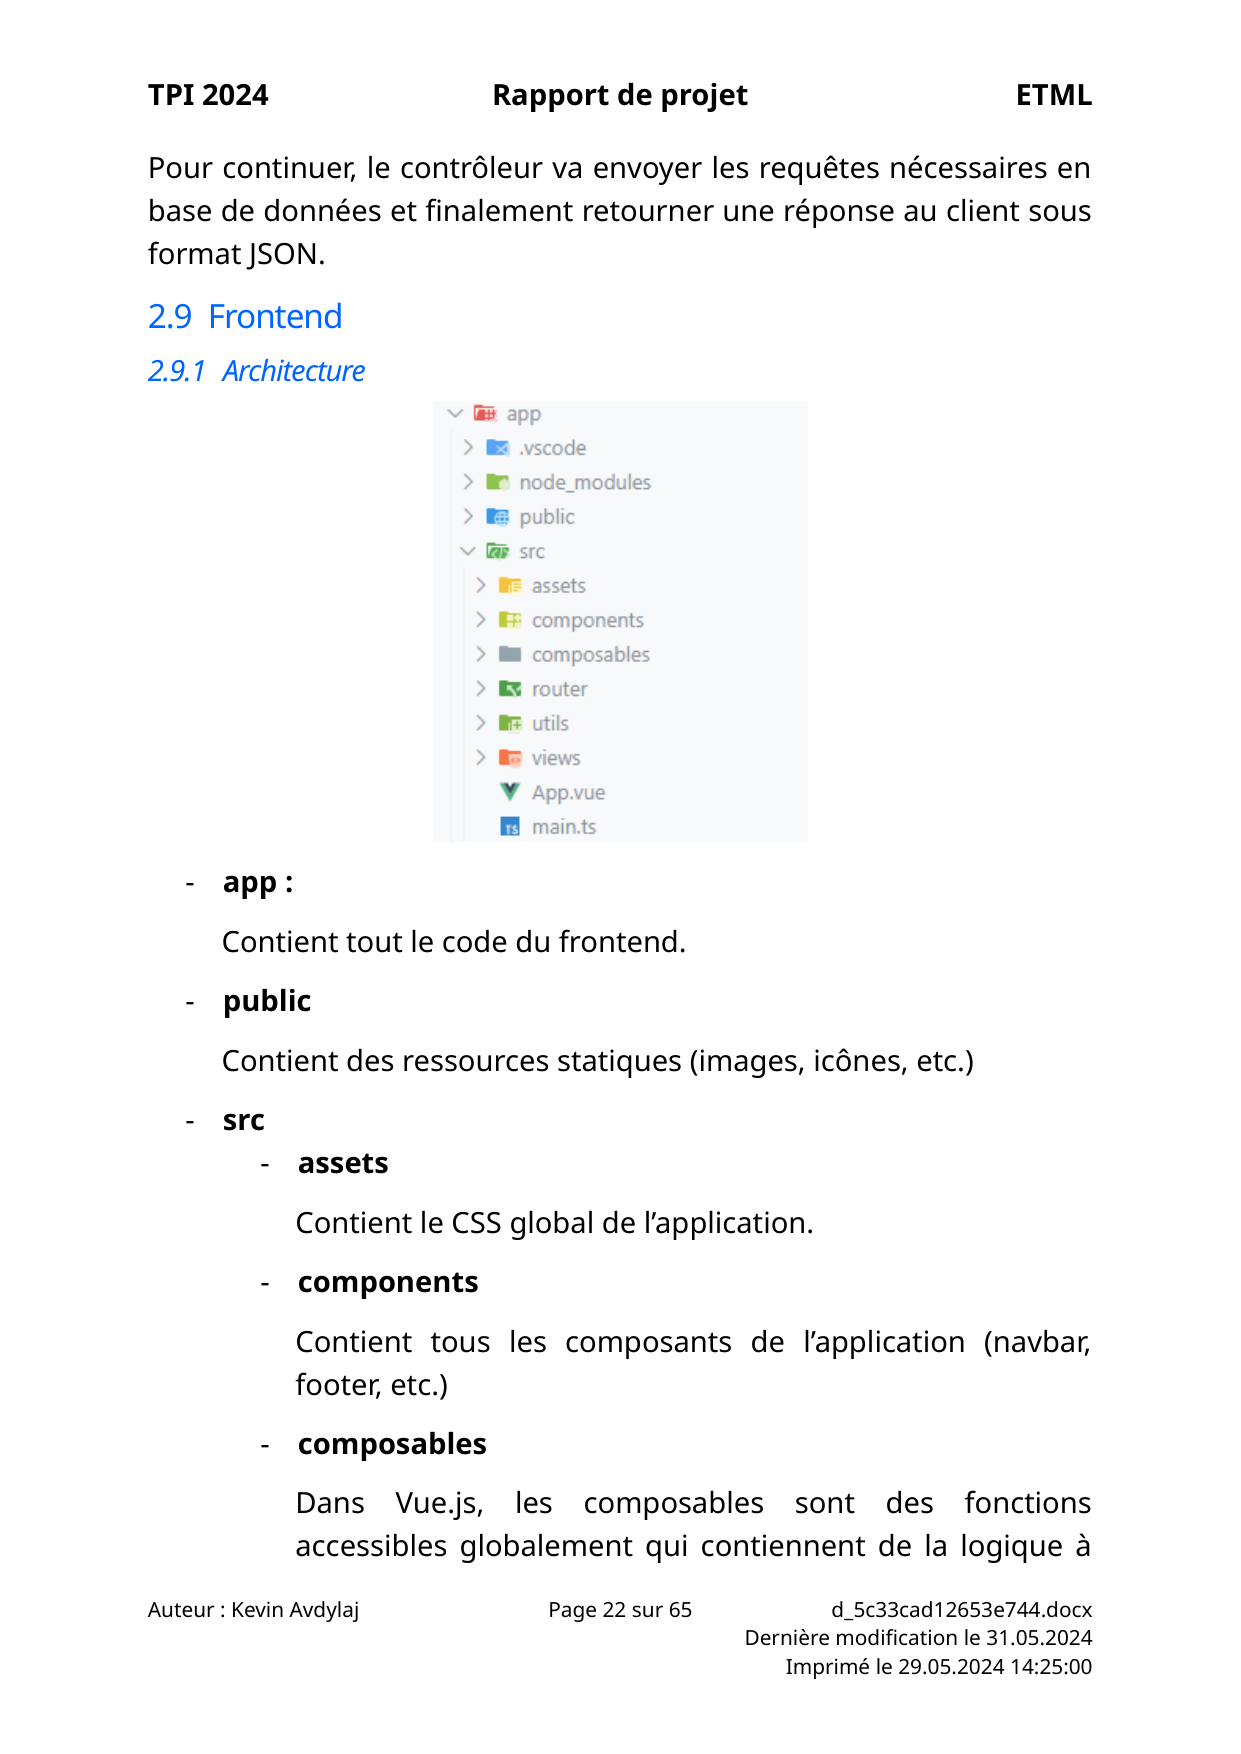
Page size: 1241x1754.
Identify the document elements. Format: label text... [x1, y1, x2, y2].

text Contient des ressources statiques (images, icônes, etc.) [221, 1040, 1093, 1080]
text Pour continuer, le contrôleur va envoyer les requêtes nécessaires en base de données et finalement retourner une réponse au client sous format JSON. [148, 148, 1093, 273]
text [295, 1483, 1093, 1565]
text Contient tout le code du frontend. [148, 921, 1093, 961]
subtitle Architecture [148, 351, 1093, 390]
list app : [185, 862, 1093, 901]
list components [260, 1261, 1093, 1301]
text Contient le CSS global de l’application. [295, 1202, 1093, 1242]
picture [432, 402, 808, 842]
list assets [260, 1142, 1093, 1182]
list src [185, 1100, 1093, 1139]
list public [185, 981, 1093, 1020]
text Contient tous les composants de l’application (navbar, footer, etc.) [295, 1321, 1093, 1403]
subtitle Frontend [148, 293, 1093, 338]
list composables [260, 1423, 1093, 1463]
